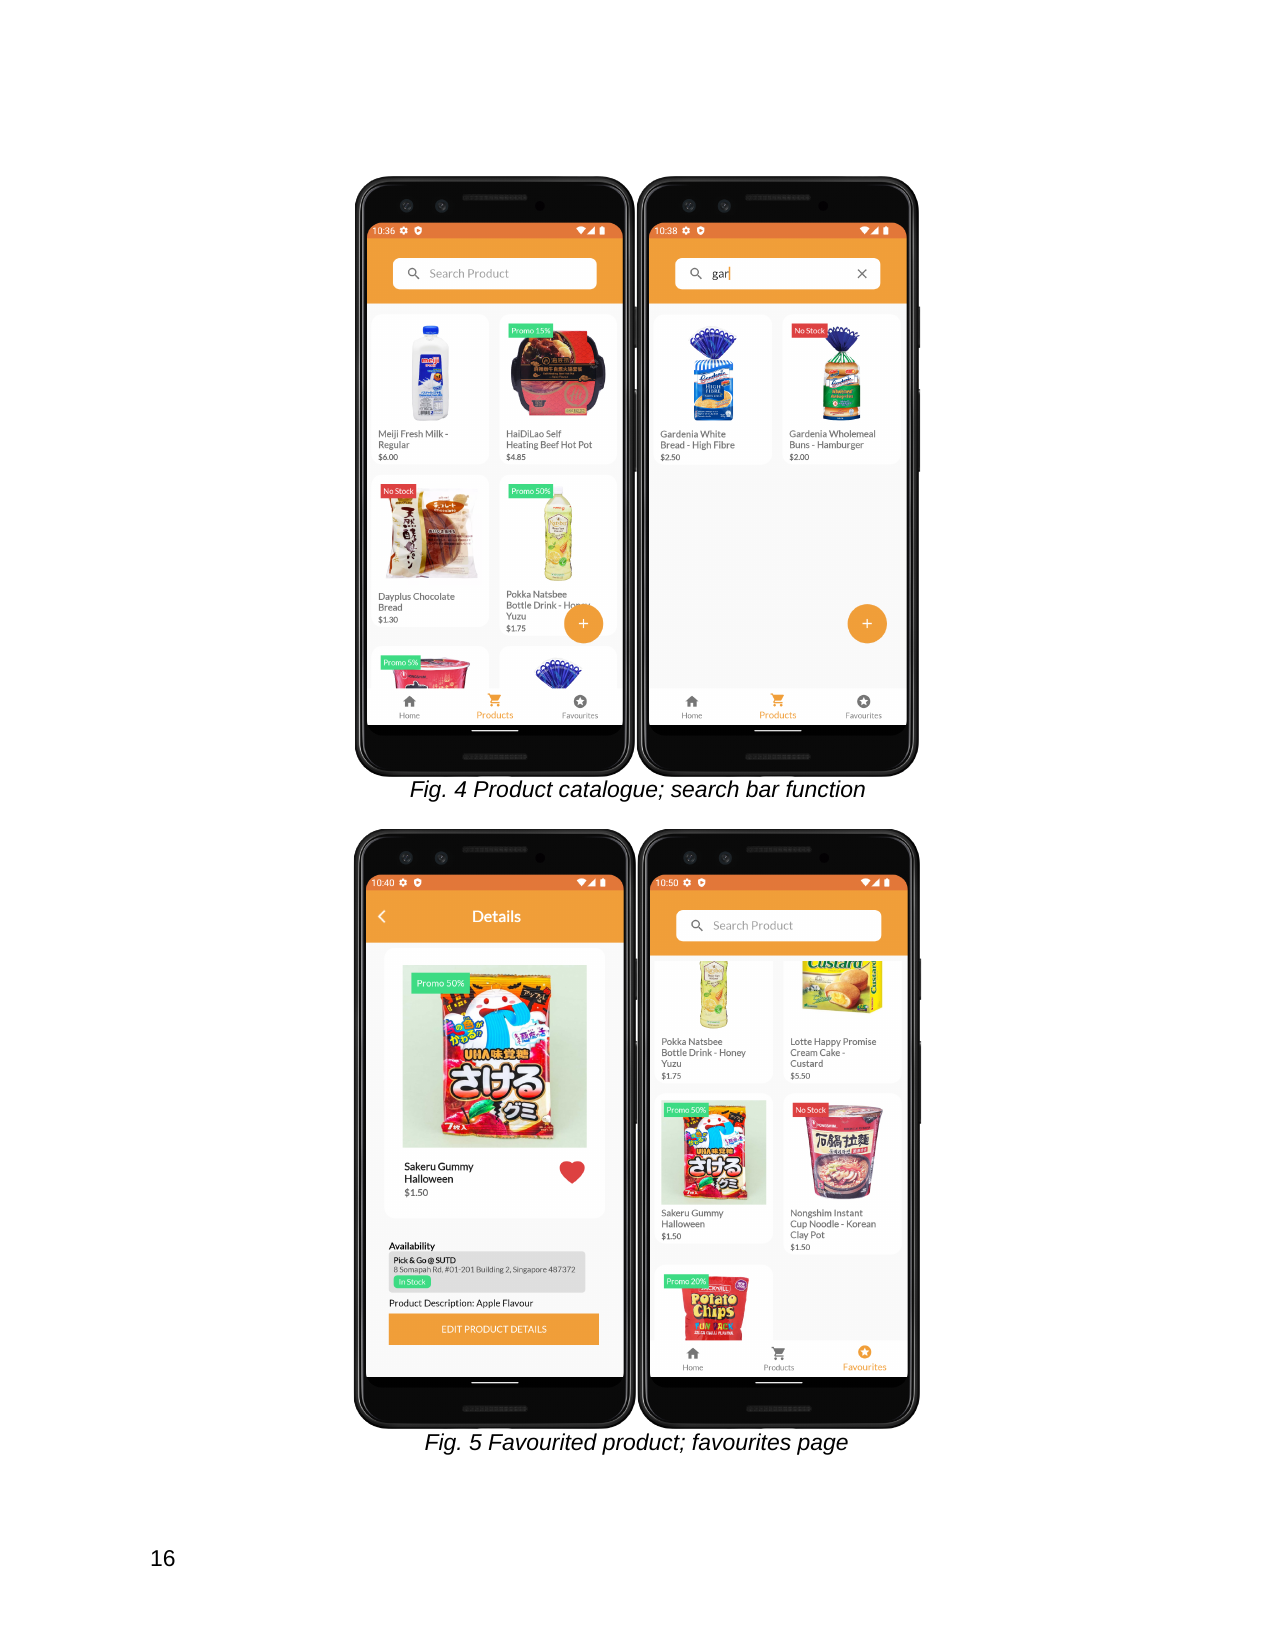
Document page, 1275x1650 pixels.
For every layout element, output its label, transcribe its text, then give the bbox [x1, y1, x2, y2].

picture [355, 176, 921, 777]
text Fig. 5 Favourited product; favourites page [150, 1429, 1125, 1455]
text Fig. 4 Product catalogue; search bar function [150, 776, 1125, 803]
picture [353, 829, 922, 1429]
